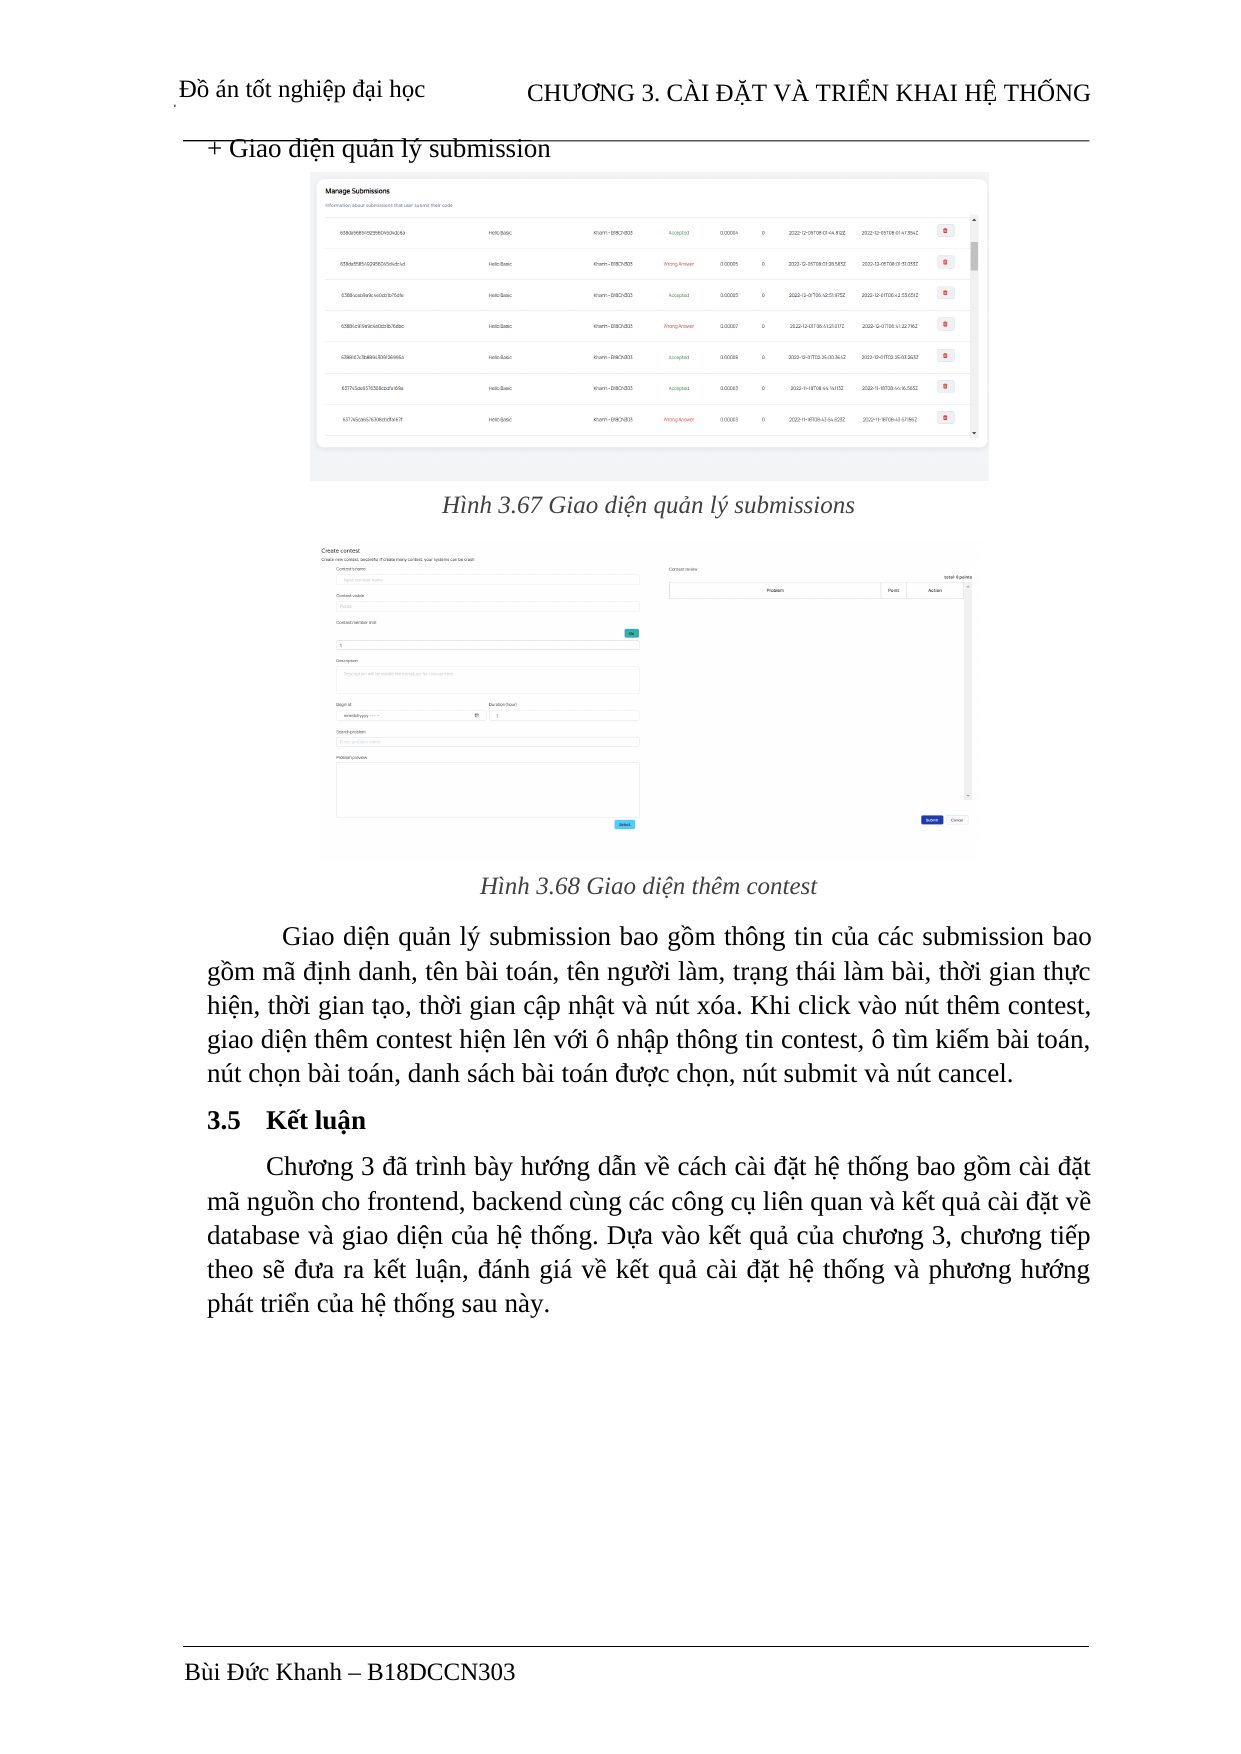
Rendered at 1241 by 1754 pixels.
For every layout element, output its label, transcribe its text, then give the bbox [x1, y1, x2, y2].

picture [310, 172, 990, 481]
text Giao diện quản lý submission bao gồm thông tin của các submission bao gồm mã định danh, tên bài toán, tên người làm, trạng thái làm bài, thời gian thực hiện, thời gian tạo, thời gian cập nhật và nút xóa. Khi click vào nút thêm contest, giao diện thêm contest hiện lên với ô nhập thông tin contest, ô tìm kiếm bài toán, nút chọn bài toán, danh sách bài toán được chọn, nút submit và nút cancel. [207, 920, 1092, 1088]
text Chương 3 đã trình bày hướng dẫn về cách cài đặt hệ thống bao gồm cài đặt mã nguồn cho frontend, backend cùng các công cụ liên quan và kết quả cài đặt về database và giao diện của hệ thống. Dựa vào kết quả của chương 3, chương tiếp theo sẽ đưa ra kết luận, đánh giá về kết quả cài đặt hệ thống và phương hướng phát triển của hệ thống sau này. [207, 1150, 1092, 1318]
subtitle Kết luận [207, 1104, 1092, 1135]
picture [316, 539, 983, 862]
text + Giao diện quản lý submission [207, 132, 1092, 163]
